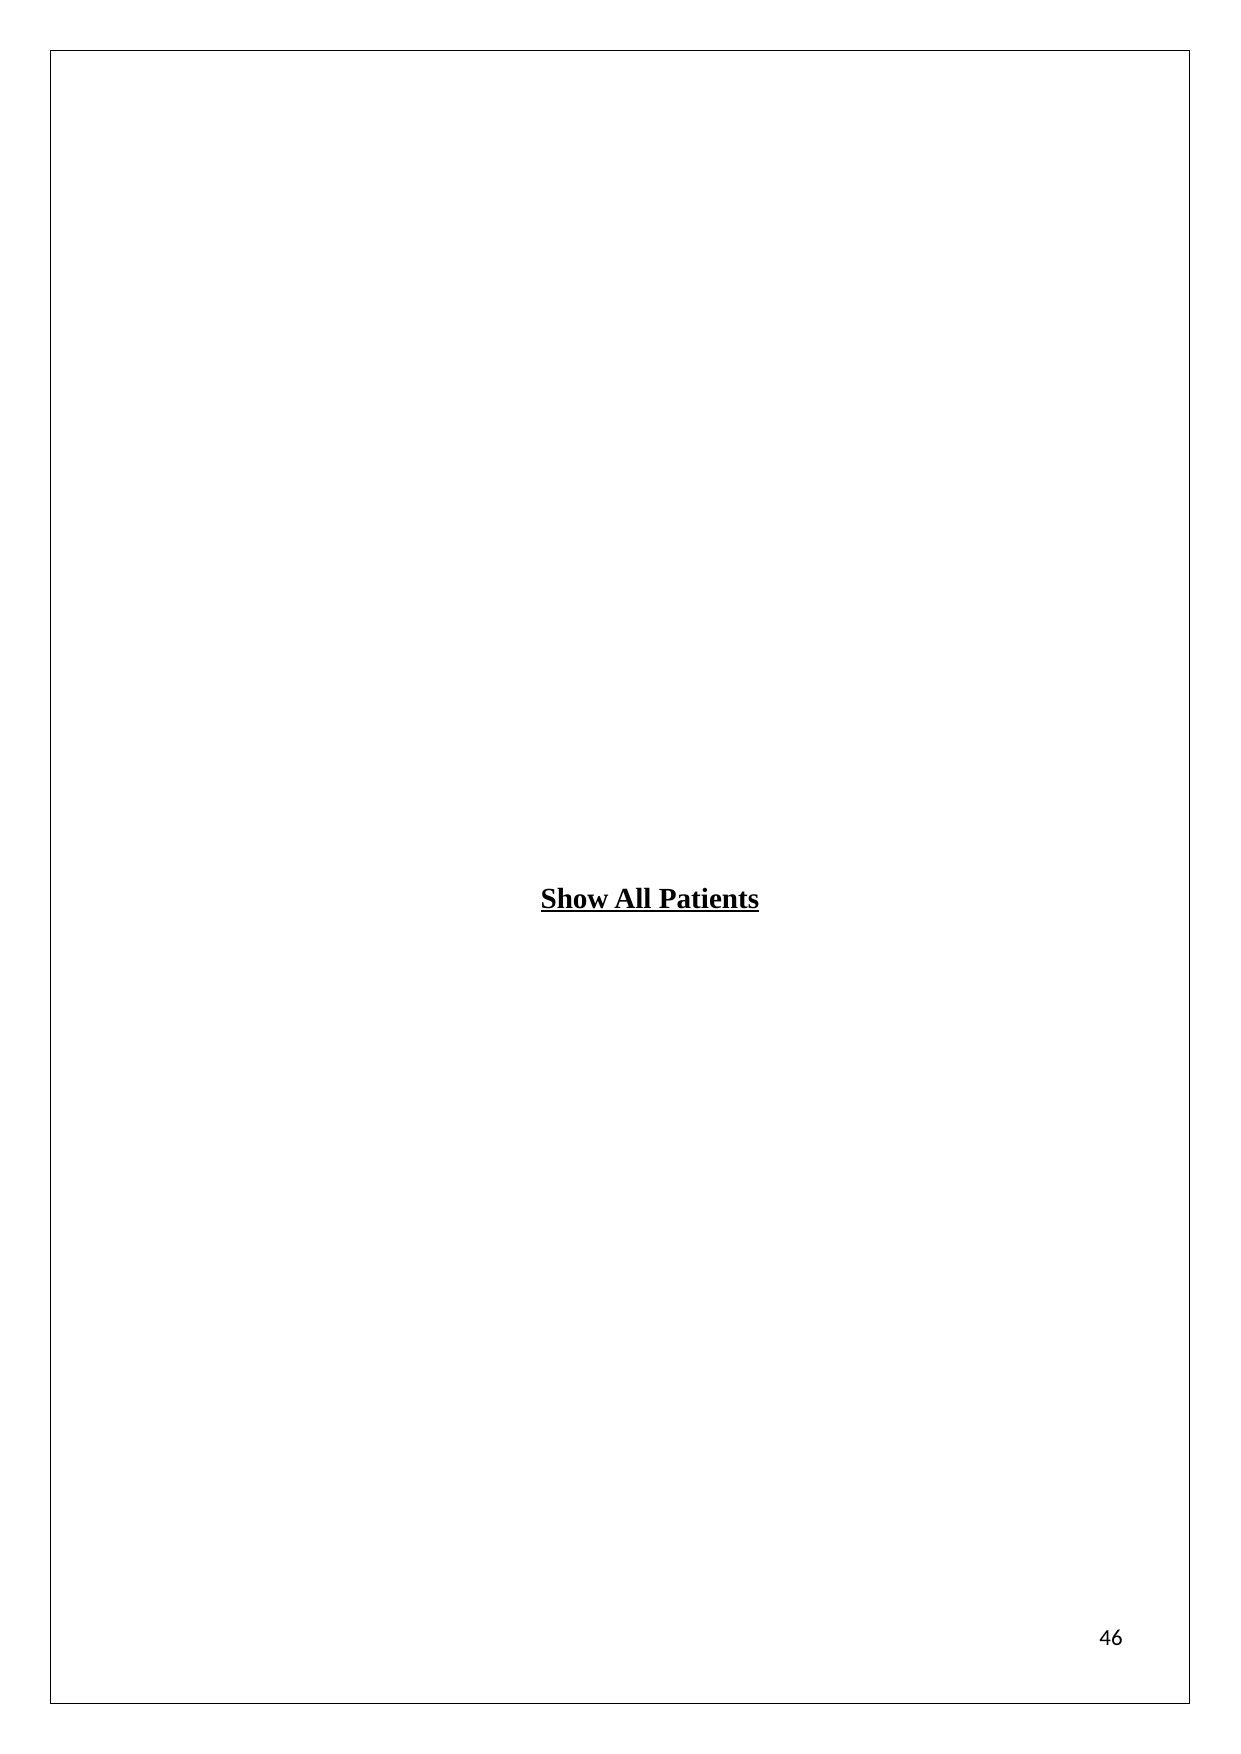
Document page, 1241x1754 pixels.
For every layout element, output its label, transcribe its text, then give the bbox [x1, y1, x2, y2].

text Show All Patients [177, 881, 1122, 915]
